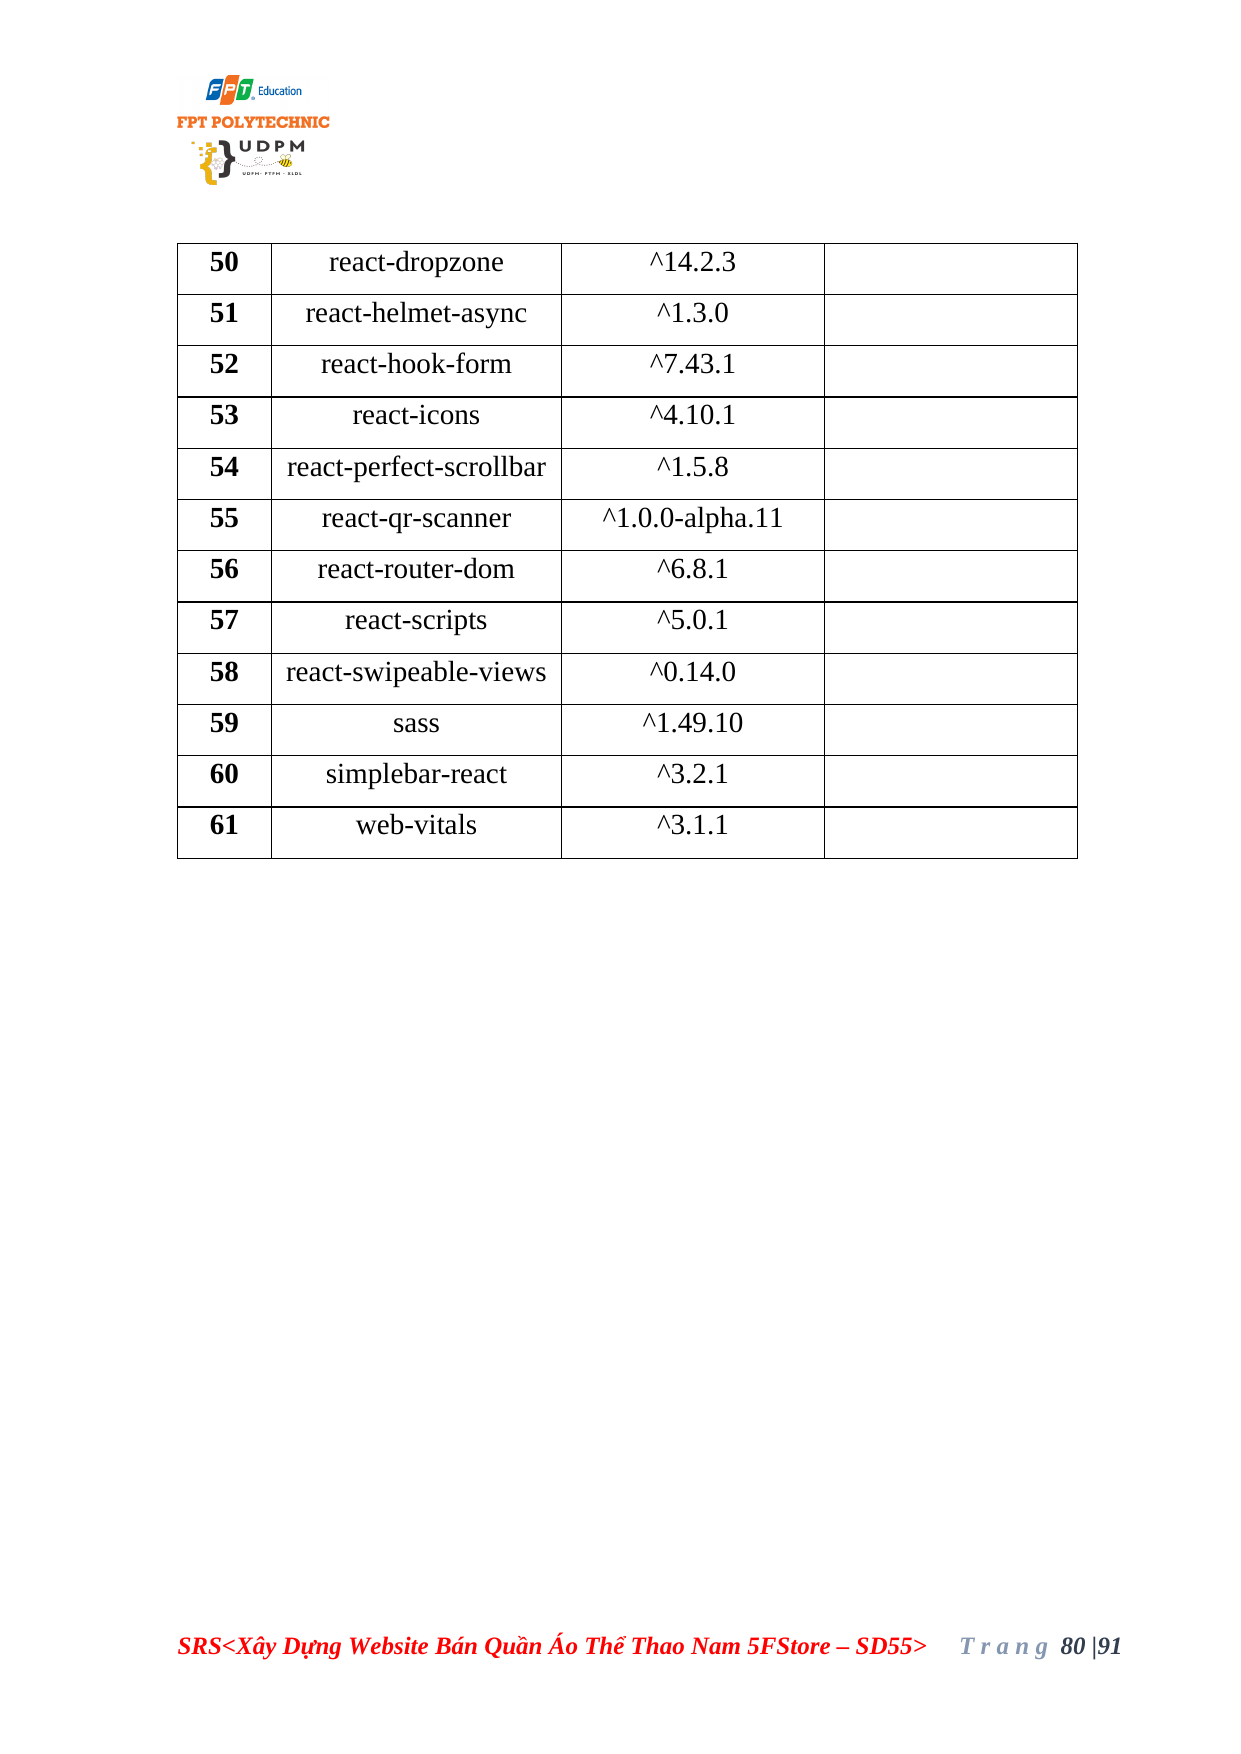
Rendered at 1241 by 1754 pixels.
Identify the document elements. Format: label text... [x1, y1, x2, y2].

table_cell react-qr-scanner [272, 500, 561, 550]
table_cell [825, 500, 1077, 550]
table_cell 56 [178, 551, 271, 601]
table_cell ^1.49.10 [562, 705, 824, 755]
table_cell [825, 551, 1077, 601]
table_cell [825, 449, 1077, 499]
table_cell [825, 346, 1077, 396]
table_cell react-router-dom [272, 551, 561, 601]
table_cell ^0.14.0 [562, 654, 824, 704]
table_cell [825, 398, 1077, 448]
table_cell 59 [178, 705, 271, 755]
table_cell ^1.3.0 [562, 295, 824, 345]
table_cell react-dropzone [272, 244, 561, 294]
table_cell 60 [178, 756, 271, 806]
table_cell 54 [178, 449, 271, 499]
table_cell ^5.0.1 [562, 603, 824, 653]
table_cell [825, 808, 1077, 858]
table_cell ^1.5.8 [562, 449, 824, 499]
table_cell ^6.8.1 [562, 551, 824, 601]
picture [177, 75, 330, 128]
table_cell sass [272, 705, 561, 755]
table_cell ^7.43.1 [562, 346, 824, 396]
table_cell [825, 295, 1077, 345]
table_cell ^3.2.1 [562, 756, 824, 806]
table_cell simplebar-react [272, 756, 561, 806]
picture [177, 129, 335, 196]
table_cell web-vitals [272, 808, 561, 858]
table_cell 52 [178, 346, 271, 396]
table_cell 53 [178, 398, 271, 448]
table_cell [825, 654, 1077, 704]
table_cell 61 [178, 808, 271, 858]
table_cell ^1.0.0-alpha.11 [562, 500, 824, 550]
table_cell ^4.10.1 [562, 398, 824, 448]
table_cell react-perfect-scrollbar [272, 449, 561, 499]
table_cell react-icons [272, 398, 561, 448]
table_cell [825, 244, 1077, 294]
table_cell react-hook-form [272, 346, 561, 396]
table_cell 51 [178, 295, 271, 345]
table_cell 50 [178, 244, 271, 294]
table_cell ^14.2.3 [562, 244, 824, 294]
table_cell [825, 603, 1077, 653]
table_cell react-helmet-async [272, 295, 561, 345]
table_cell 58 [178, 654, 271, 704]
table_cell react-swipeable-views [272, 654, 561, 704]
table_cell [825, 705, 1077, 755]
table_cell 57 [178, 603, 271, 653]
table_cell react-scripts [272, 603, 561, 653]
table_cell [825, 756, 1077, 806]
table_cell ^3.1.1 [562, 808, 824, 858]
table_cell 55 [178, 500, 271, 550]
